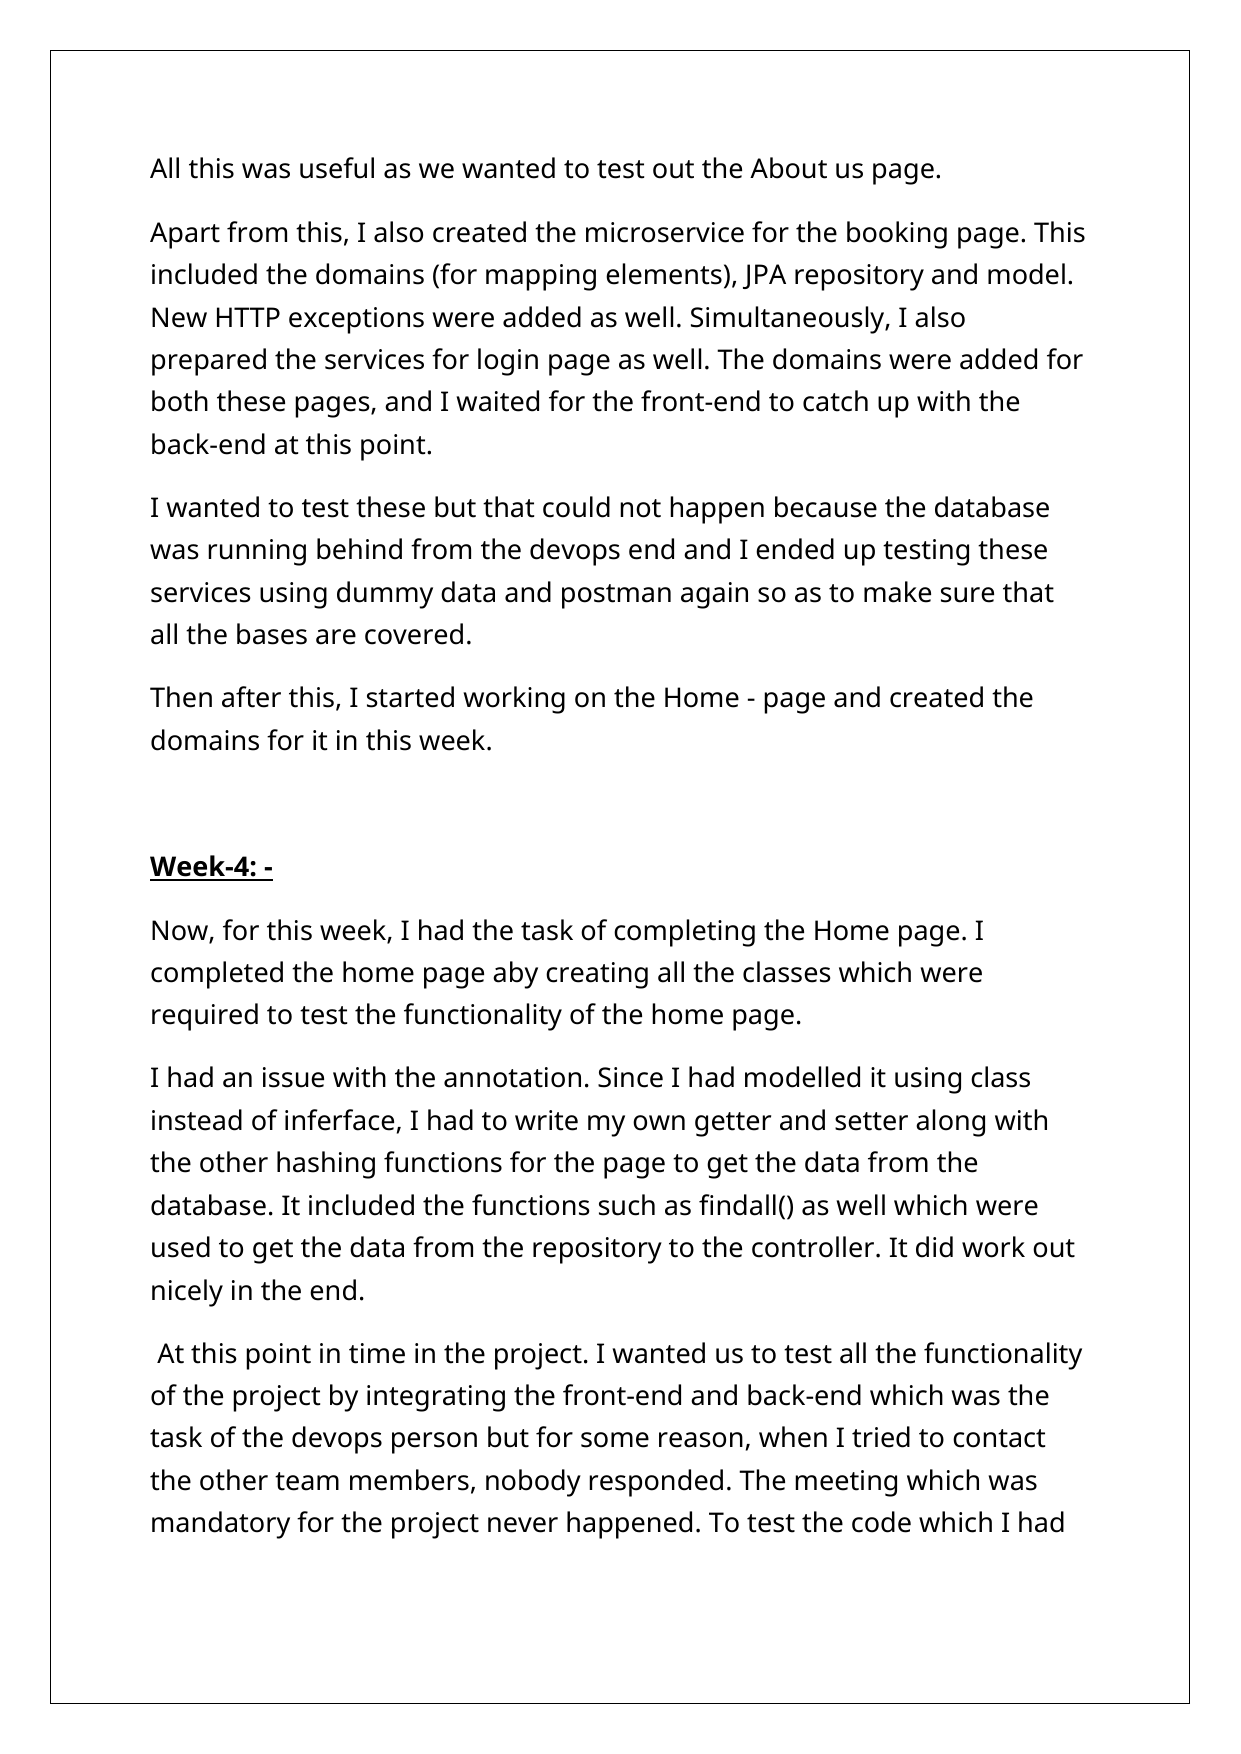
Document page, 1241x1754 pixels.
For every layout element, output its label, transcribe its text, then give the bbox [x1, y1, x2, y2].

text Now, for this week, I had the task of completing the Home page. I completed the home page aby creating all the classes which were required to test the functionality of the home page. [150, 911, 1090, 1033]
text Week-4: - [150, 848, 1090, 884]
text Apart from this, I also created the microservice for the booking page. This included the domains (for mapping elements), JPA repository and model. New HTTP exceptions were added as well. Simultaneously, I also prepared the services for login page as well. The domains were added for both these pages, and I waited for the front-end to catch up with the back-end at this point. [150, 213, 1090, 462]
text I wanted to test these but that could not happen because the database was running behind from the devops end and I ended up testing these services using dummy data and postman again so as to make sure that all the bases are covered. [150, 488, 1090, 652]
text Then after this, I started working on the Home - page and created the domains for it in this week. [150, 679, 1090, 758]
text I had an issue with the annotation. Since I had modelled it using class instead of inferface, I had to write my own getter and setter along with the other hashing functions for the page to get the data from the database. It included the functions such as findall() as well which were used to get the data from the repository to the controller. It did work out nicely in the end. [150, 1059, 1090, 1308]
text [150, 1334, 1090, 1541]
text All this was useful as we wanted to test out the About us page. [150, 150, 1090, 187]
